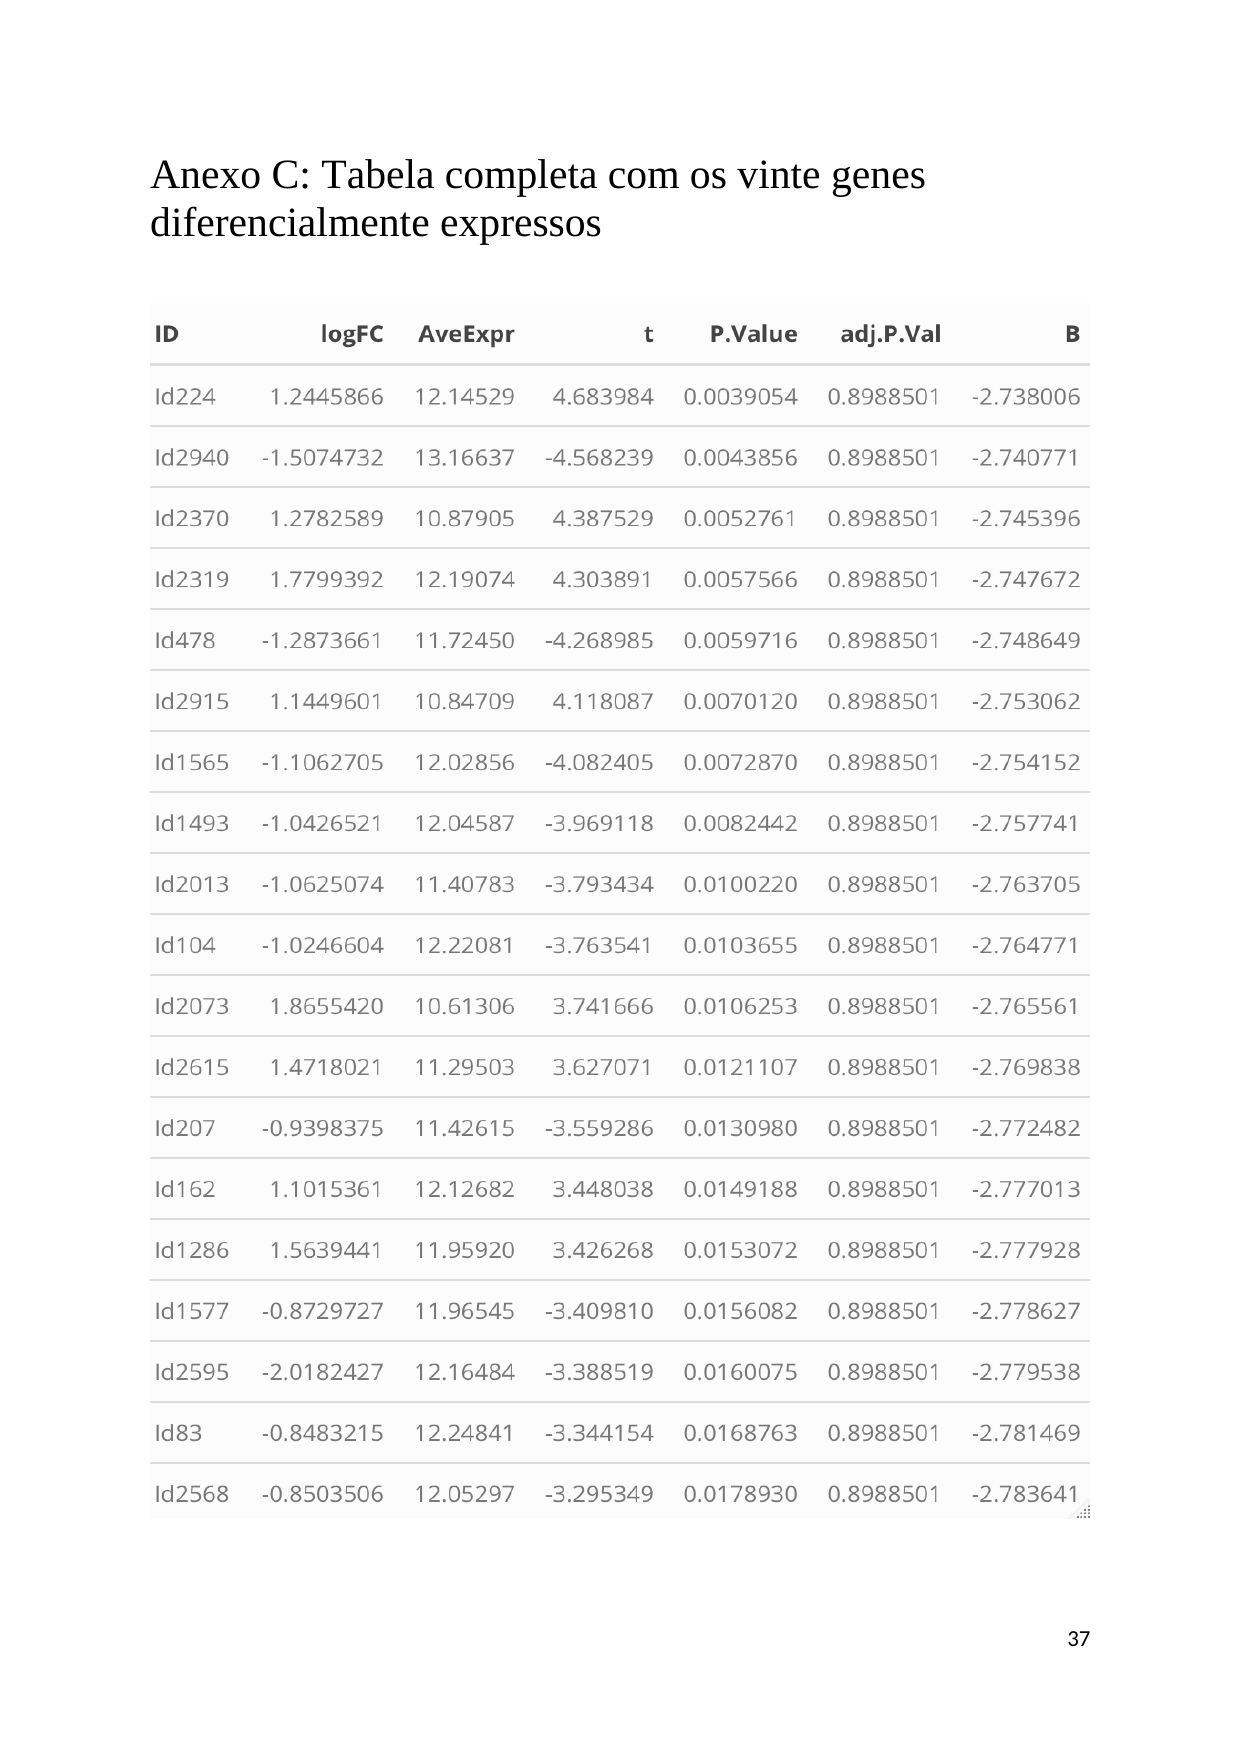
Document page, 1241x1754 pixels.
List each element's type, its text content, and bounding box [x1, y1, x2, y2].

picture [150, 303, 1091, 1519]
text Anexo C: Tabela completa com os vinte genes diferencialmente expressos [150, 150, 1090, 246]
